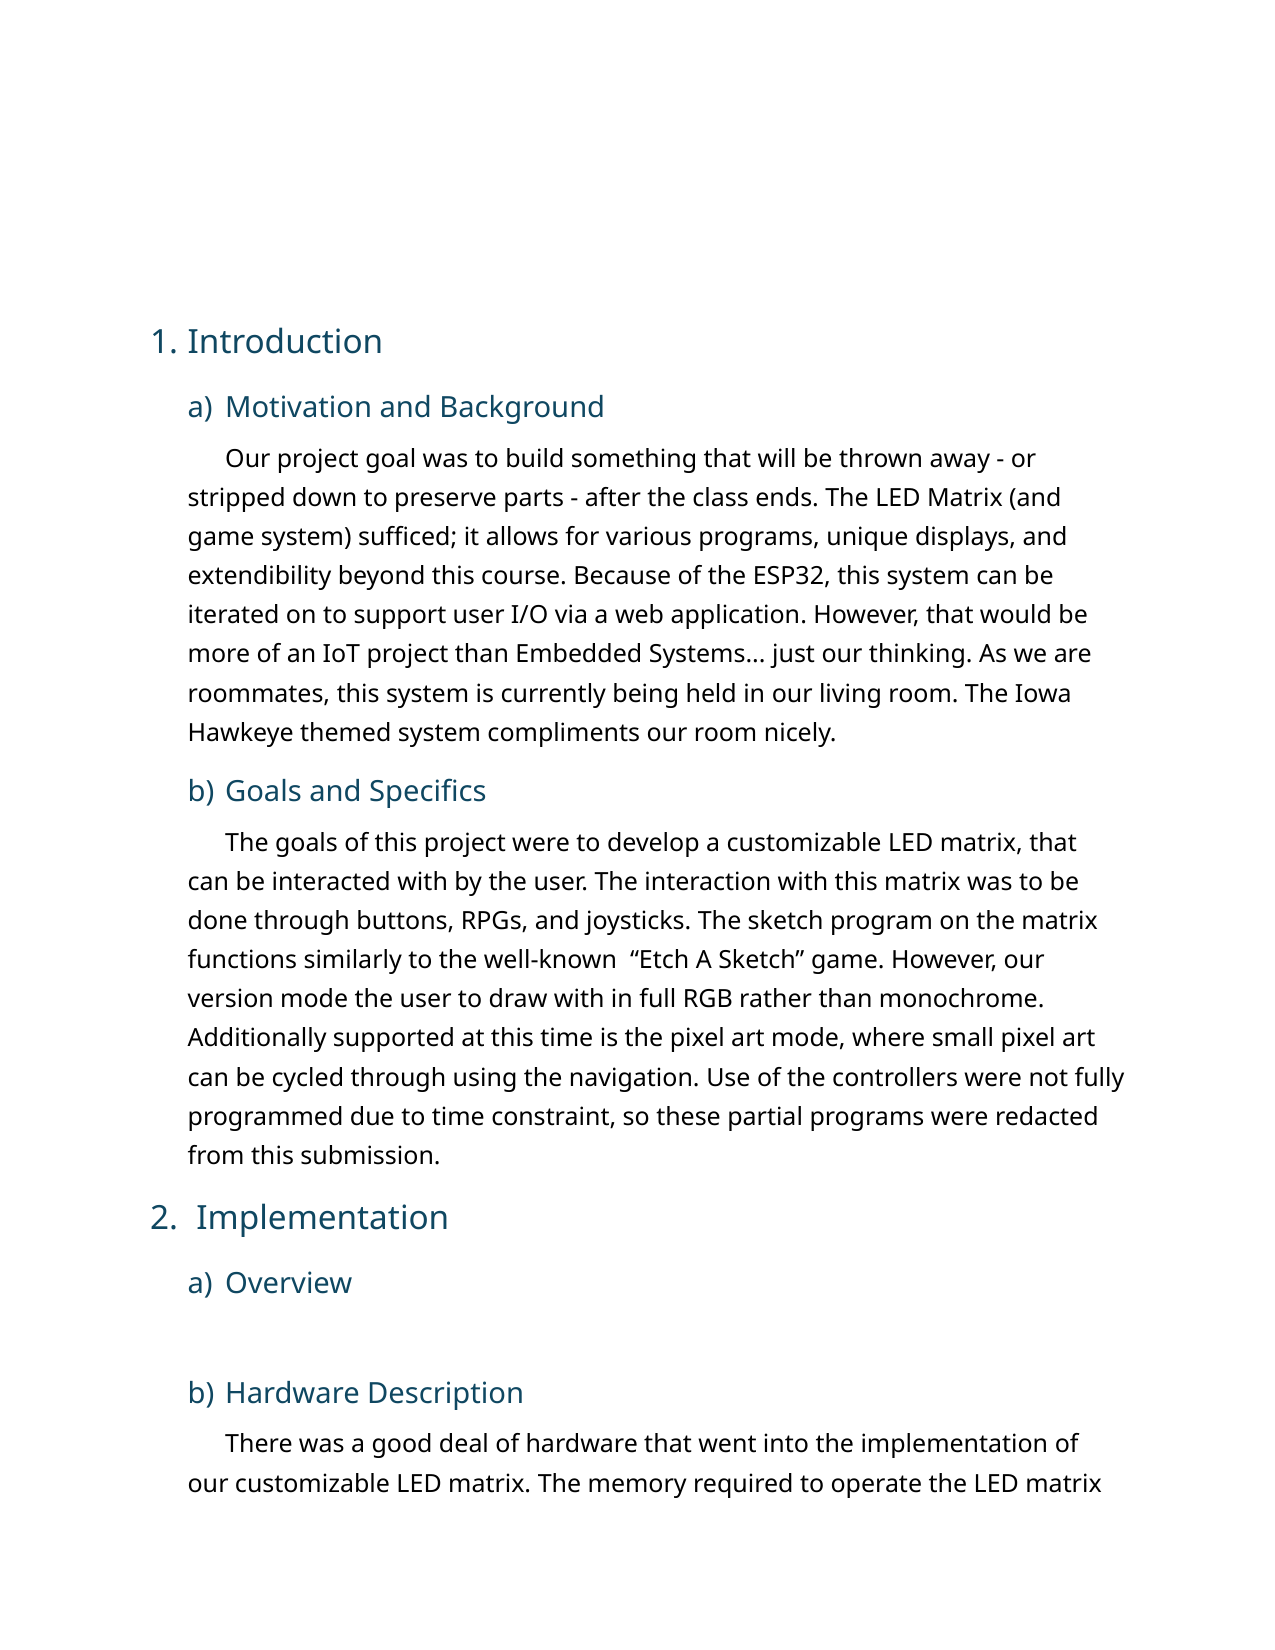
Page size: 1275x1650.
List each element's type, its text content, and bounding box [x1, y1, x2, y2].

subtitle Introduction [150, 317, 1125, 363]
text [187, 1426, 1125, 1499]
subtitle Goals and Specifics [187, 770, 1125, 810]
subtitle Overview [187, 1262, 1125, 1302]
subtitle Hardware Description [187, 1372, 1125, 1412]
subtitle Implementation [150, 1193, 1125, 1239]
text Our project goal was to build something that will be thrown away - or stripped down to preserve parts - after the class ends. The LED Matrix (and game system) sufficed; it allows for various programs, unique displays, and extendibility beyond this course. Because of the ESP32, this system can be iterated on to support user I/O via a web application. However, that would be more of an IoT project than Embedded Systems... just our thinking. As we are roommates, this system is currently being held in our living room. The Iowa Hawkeye themed system compliments our room nicely. [187, 440, 1125, 748]
subtitle Motivation and Background [187, 386, 1125, 426]
text The goals of this project were to develop a customizable LED matrix, that can be interacted with by the user. The interaction with this matrix was to be done through buttons, RPGs, and joysticks. The sketch program on the matrix functions similarly to the well-known “Etch A Sketch” game. However, our version mode the user to draw with in full RGB rather than monochrome. Additionally supported at this time is the pixel art mode, where small pixel art can be cycled through using the navigation. Use of the controllers were not fully programmed due to time constraint, so these partial programs were redacted from this submission. [187, 824, 1125, 1172]
